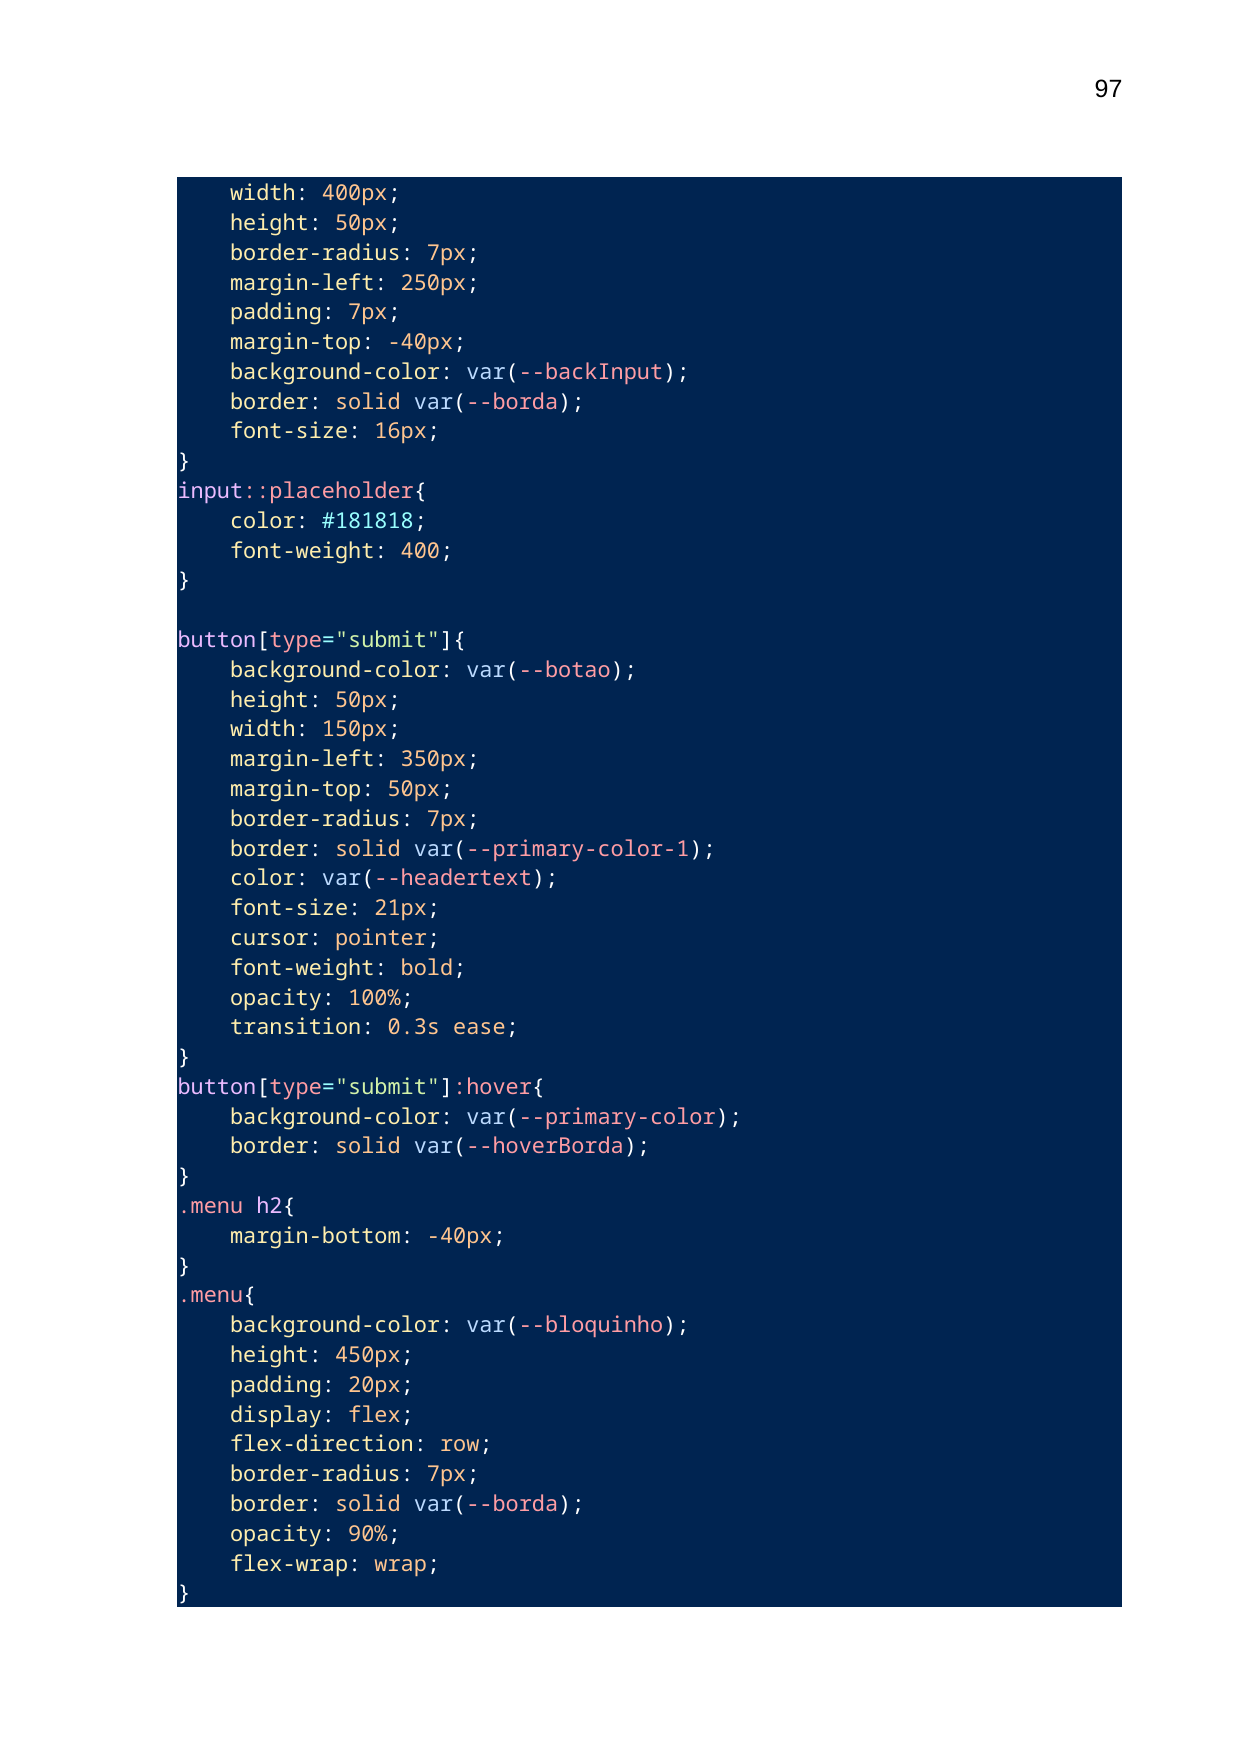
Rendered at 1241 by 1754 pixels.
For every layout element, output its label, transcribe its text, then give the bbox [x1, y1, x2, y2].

text margin-top: -40px; [177, 326, 1122, 356]
text font-weight: bold; [177, 952, 1122, 982]
text width: 150px; [177, 713, 1122, 743]
text background-color: var(--primary-color); [177, 1101, 1122, 1131]
text padding: 20px; [177, 1369, 1122, 1399]
text background-color: var(--bloquinho); [177, 1309, 1122, 1339]
text .menu{ [177, 1279, 1122, 1309]
text transition: 0.3s ease; [177, 1011, 1122, 1041]
text height: 50px; [177, 684, 1122, 713]
text margin-left: 350px; [177, 743, 1122, 773]
text background-color: var(--backInput); [177, 356, 1122, 386]
text } [177, 1041, 1122, 1071]
text cursor: pointer; [177, 922, 1122, 952]
text opacity: 100%; [177, 982, 1122, 1011]
text button[type="submit"]{ [177, 624, 1122, 654]
text font-weight: 400; [177, 535, 1122, 564]
text border: solid var(--hoverBorda); [177, 1131, 1122, 1160]
text background-color: var(--botao); [177, 654, 1122, 684]
text } [177, 1250, 1122, 1279]
text font-size: 16px; [177, 416, 1122, 445]
text border-radius: 7px; [177, 237, 1122, 267]
text } [177, 1577, 1122, 1607]
text height: 450px; [177, 1339, 1122, 1369]
text .menu h2{ [177, 1190, 1122, 1220]
text font-size: 21px; [177, 892, 1122, 922]
text color: var(--headertext); [177, 862, 1122, 892]
text border-radius: 7px; [177, 803, 1122, 833]
text border-radius: 7px; [177, 1458, 1122, 1488]
text height: 50px; [177, 207, 1122, 237]
text border: solid var(--borda); [177, 1488, 1122, 1518]
text flex-direction: row; [177, 1428, 1122, 1458]
text input::placeholder{ [177, 475, 1122, 505]
text border: solid var(--primary-color-1); [177, 833, 1122, 862]
text padding: 7px; [177, 296, 1122, 326]
text flex-wrap: wrap; [177, 1548, 1122, 1577]
text margin-top: 50px; [177, 773, 1122, 803]
text } [177, 1160, 1122, 1190]
text border: solid var(--borda); [177, 386, 1122, 416]
text margin-bottom: -40px; [177, 1220, 1122, 1250]
text } [177, 564, 1122, 594]
text button[type="submit"]:hover{ [177, 1071, 1122, 1101]
text opacity: 90%; [177, 1518, 1122, 1548]
text width: 400px; [177, 177, 1122, 207]
text } [177, 445, 1122, 475]
text color: #181818; [177, 505, 1122, 535]
text display: flex; [177, 1399, 1122, 1428]
text margin-left: 250px; [177, 267, 1122, 296]
